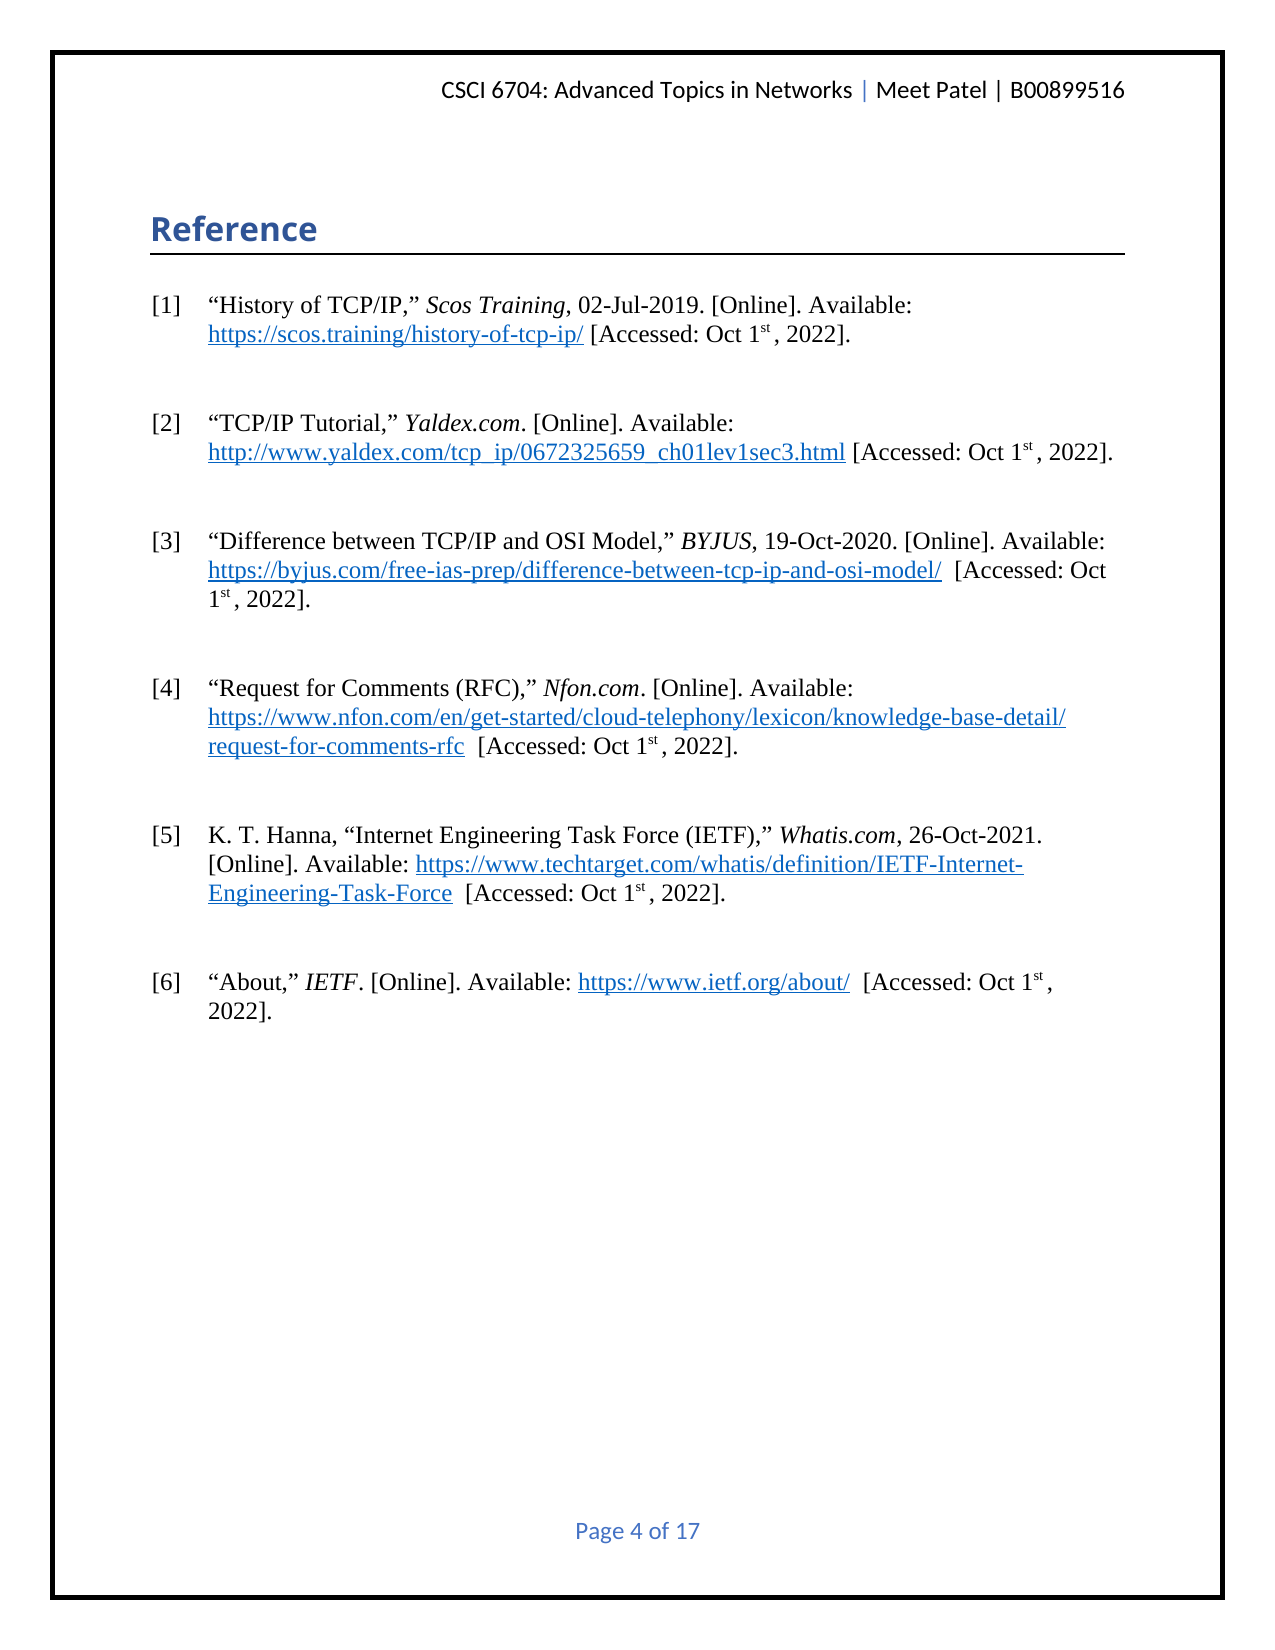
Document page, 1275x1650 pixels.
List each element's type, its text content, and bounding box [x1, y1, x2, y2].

table_header “History of TCP/IP,” Scos Training, 02-Jul-2019. [Online]. Available: https://scos.training/history-of-tcp-ip/ [Accessed: Oct 1st , 2022]. [206, 289, 1125, 407]
table_cell “TCP/IP Tutorial,” Yaldex.com. [Online]. Available: http://www.yaldex.com/tcp_ip/0672325659_ch01lev1sec3.html [Accessed: Oct 1st , 2022]. [206, 407, 1125, 525]
table_cell K. T. Hanna, “Internet Engineering Task Force (IETF),” Whatis.com, 26-Oct-2021. [Online]. Available: https://www.techtarget.com/whatis/definition/IETF-Internet-Engineering-Task-Force [Accessed: Oct 1st , 2022]. [206, 819, 1125, 966]
table_cell [3] [150, 525, 206, 672]
table_cell “Difference between TCP/IP and OSI Model,” BYJUS, 19-Oct-2020. [Online]. Available: https://byjus.com/free-ias-prep/difference-between-tcp-ip-and-osi-model/ [Accessed: Oct 1st , 2022]. [206, 525, 1125, 672]
subtitle Reference [150, 206, 1125, 253]
table_cell [5] [150, 819, 206, 966]
table_cell “About,” IETF. [Online]. Available: https://www.ietf.org/about/ [Accessed: Oct 1st , 2022]. [206, 966, 1125, 1026]
table_cell [6] [150, 966, 206, 1026]
table_cell “Request for Comments (RFC),” Nfon.com. [Online]. Available: https://www.nfon.com/en/get-started/cloud-telephony/lexicon/knowledge-base-detail/request-for-comments-rfc [Accessed: Oct 1st , 2022]. [206, 672, 1125, 819]
table_cell [2] [150, 407, 206, 525]
table_cell [4] [150, 672, 206, 819]
table_header [1] [150, 289, 206, 407]
